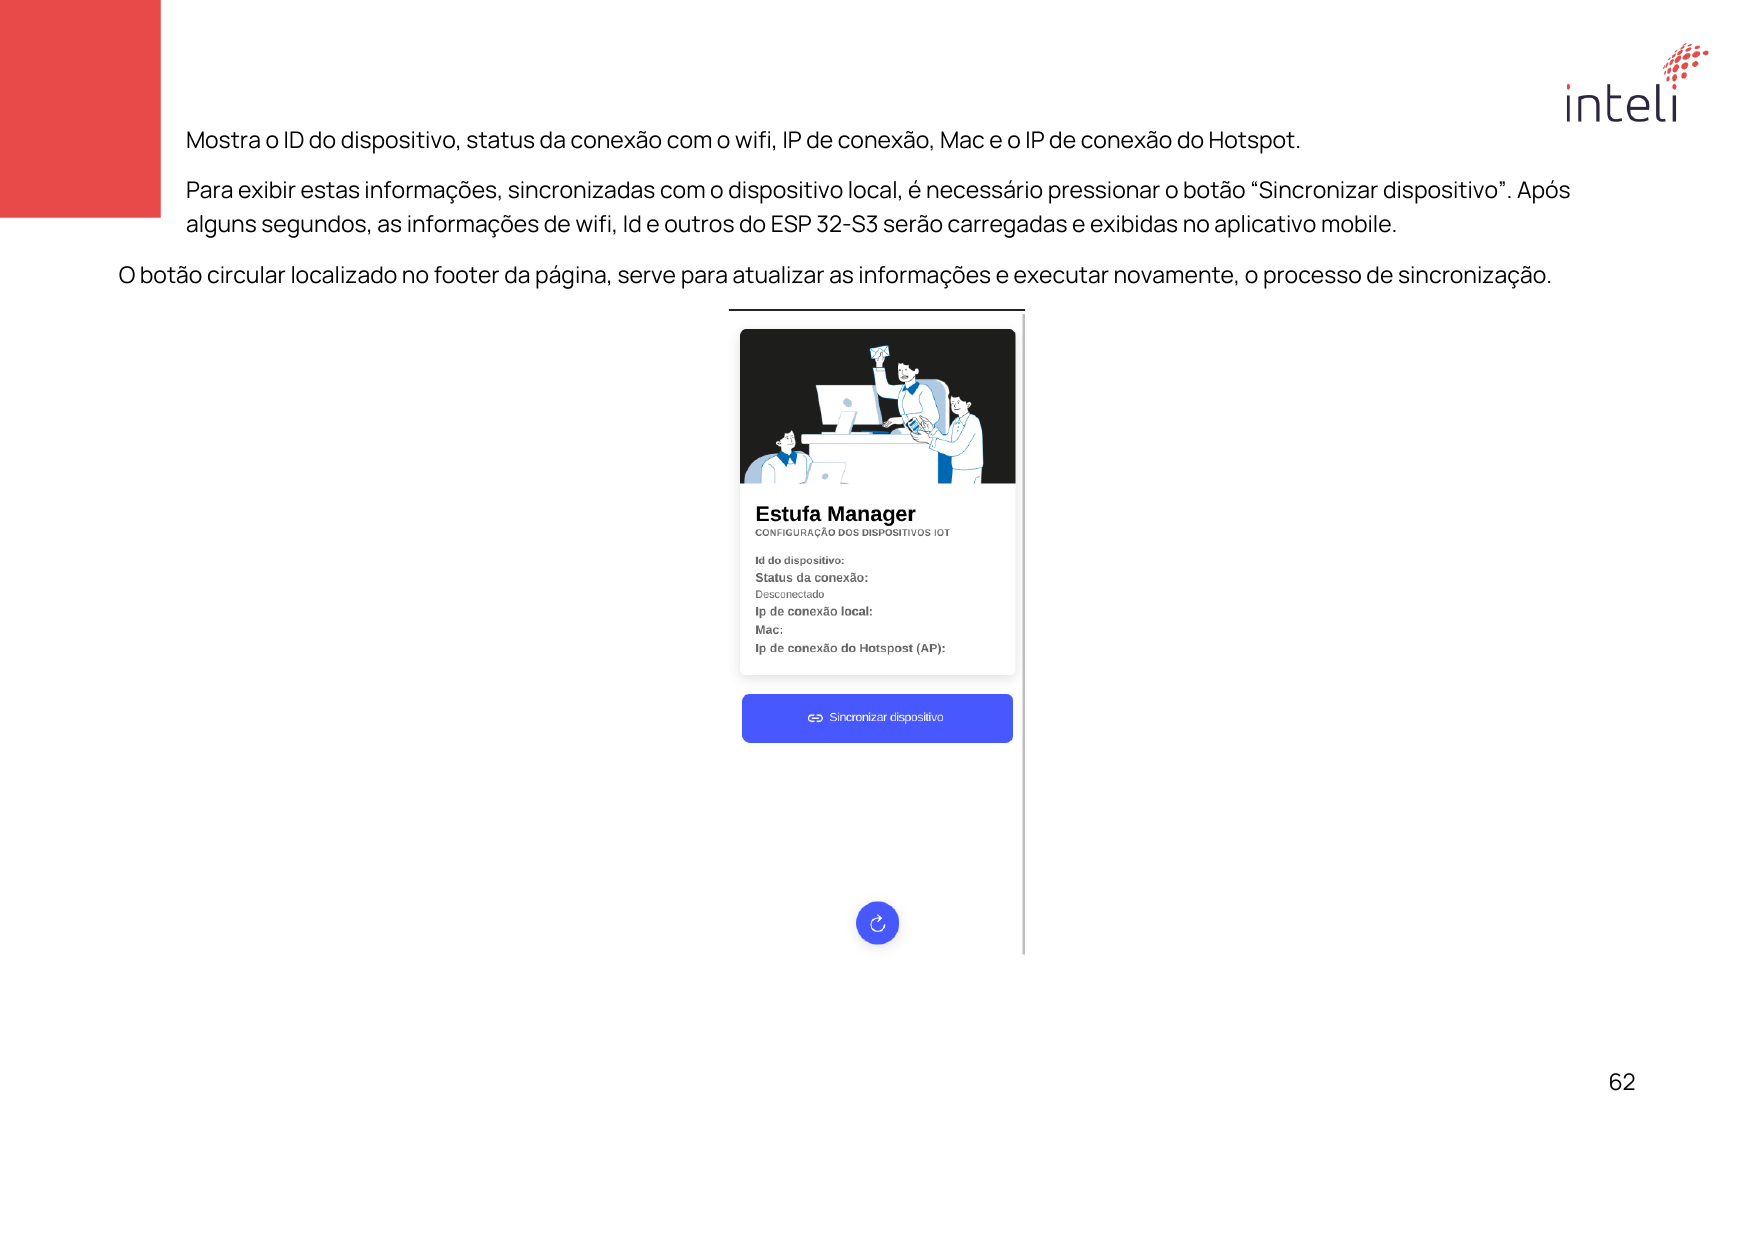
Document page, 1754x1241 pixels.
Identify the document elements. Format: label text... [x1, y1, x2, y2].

text O botão circular localizado no footer da página, serve para atualizar as informações e executar novamente, o processo de sincronização. [118, 259, 1636, 290]
text Para exibir estas informações, sincronizadas com o dispositivo local, é necessário pressionar o botão “Sincronizar dispositivo”. Após alguns segundos, as informações de wifi, Id e outros do ESP 32-S3 serão carregadas e exibidas no aplicativo mobile. [118, 174, 1636, 240]
picture [728, 309, 1026, 958]
picture [0, 0, 161, 218]
text Mostra o ID do dispositivo, status da conexão com o wifi, IP de conexão, Mac e o IP de conexão do Hotspot. [118, 124, 1636, 155]
picture [1566, 43, 1709, 122]
